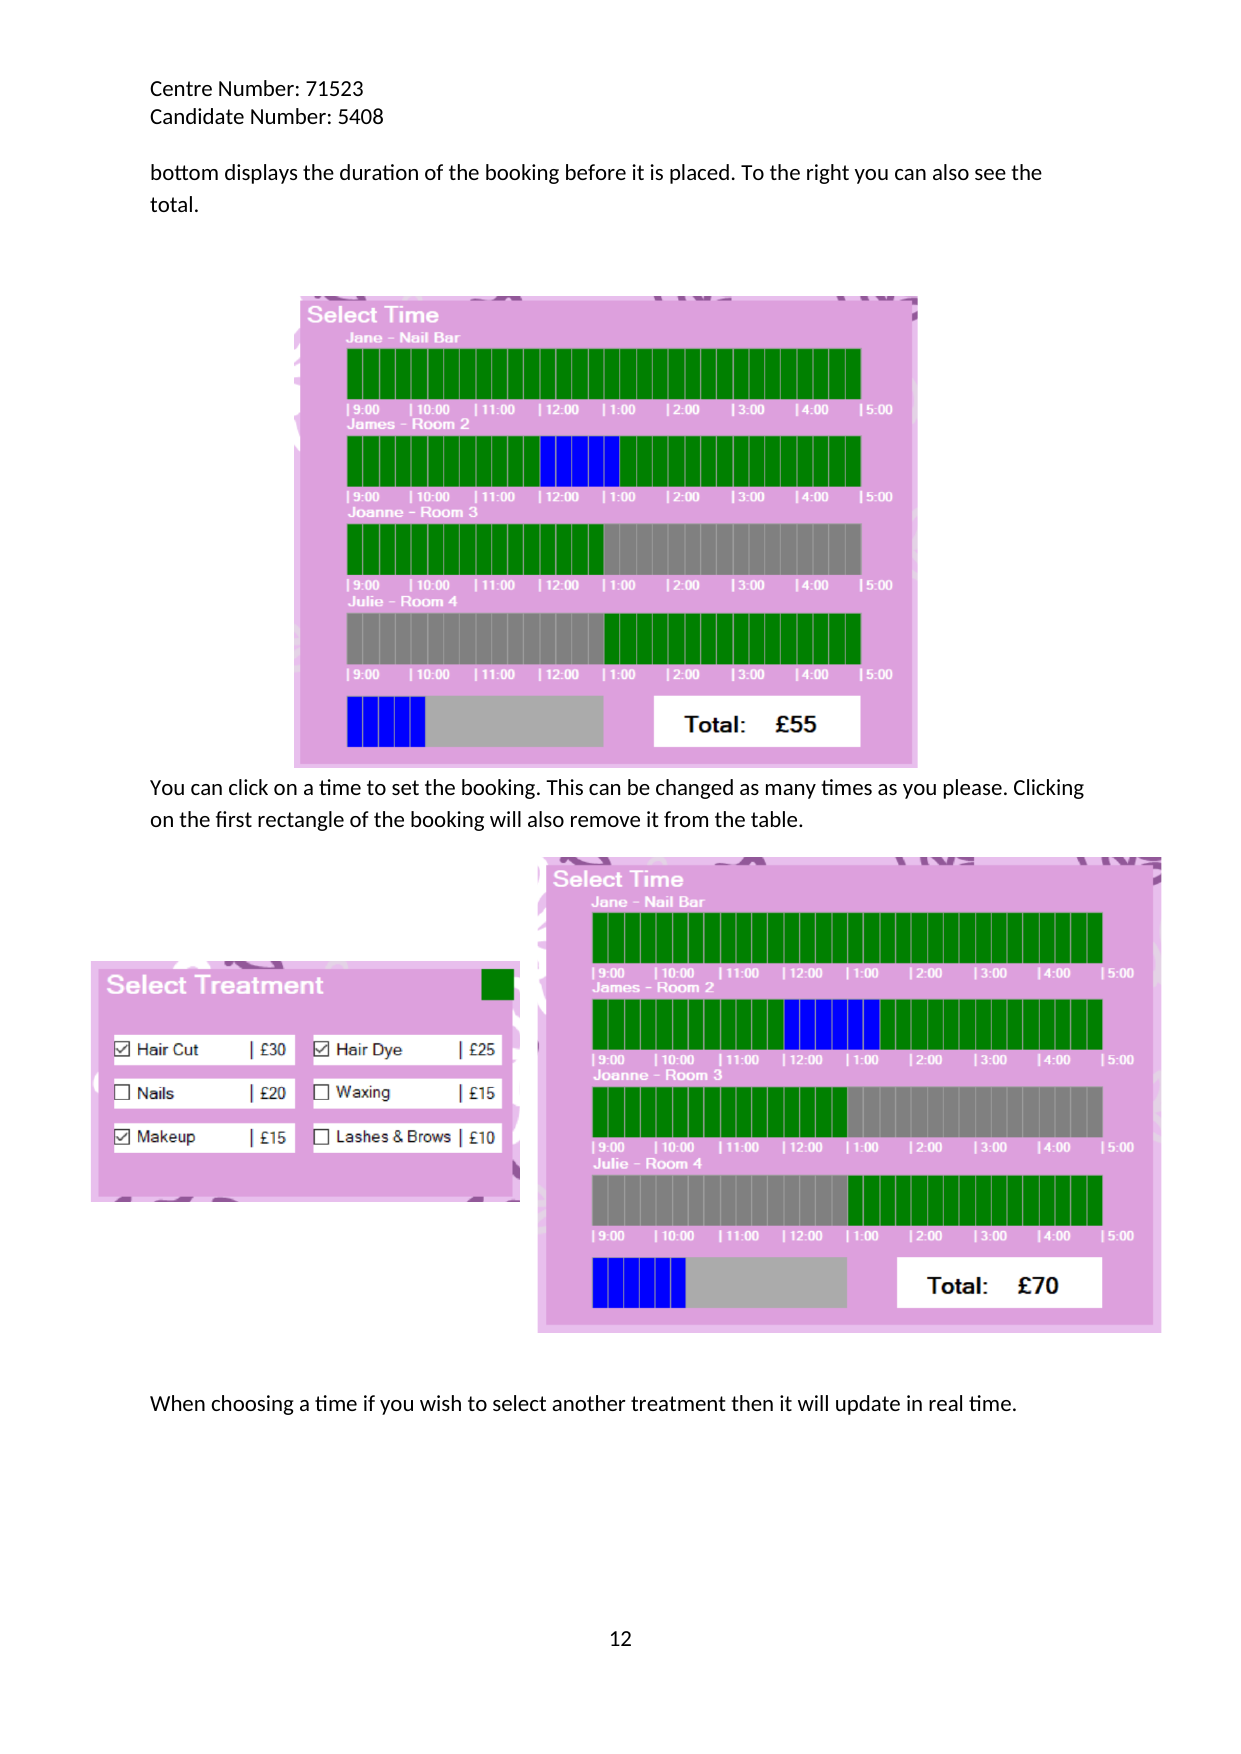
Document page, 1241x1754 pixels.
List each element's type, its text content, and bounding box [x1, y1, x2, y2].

picture [90, 961, 520, 1202]
text You can click on a time to set the booking. This can be changed as many times as you please. Clicking on the first rectangle of the booking will also remove it from the table. [150, 773, 1090, 833]
picture [537, 857, 1162, 1333]
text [150, 158, 1090, 218]
picture [294, 296, 918, 768]
text When choosing a time if you wish to select another treatment then it will update in real time. [150, 1389, 1090, 1417]
